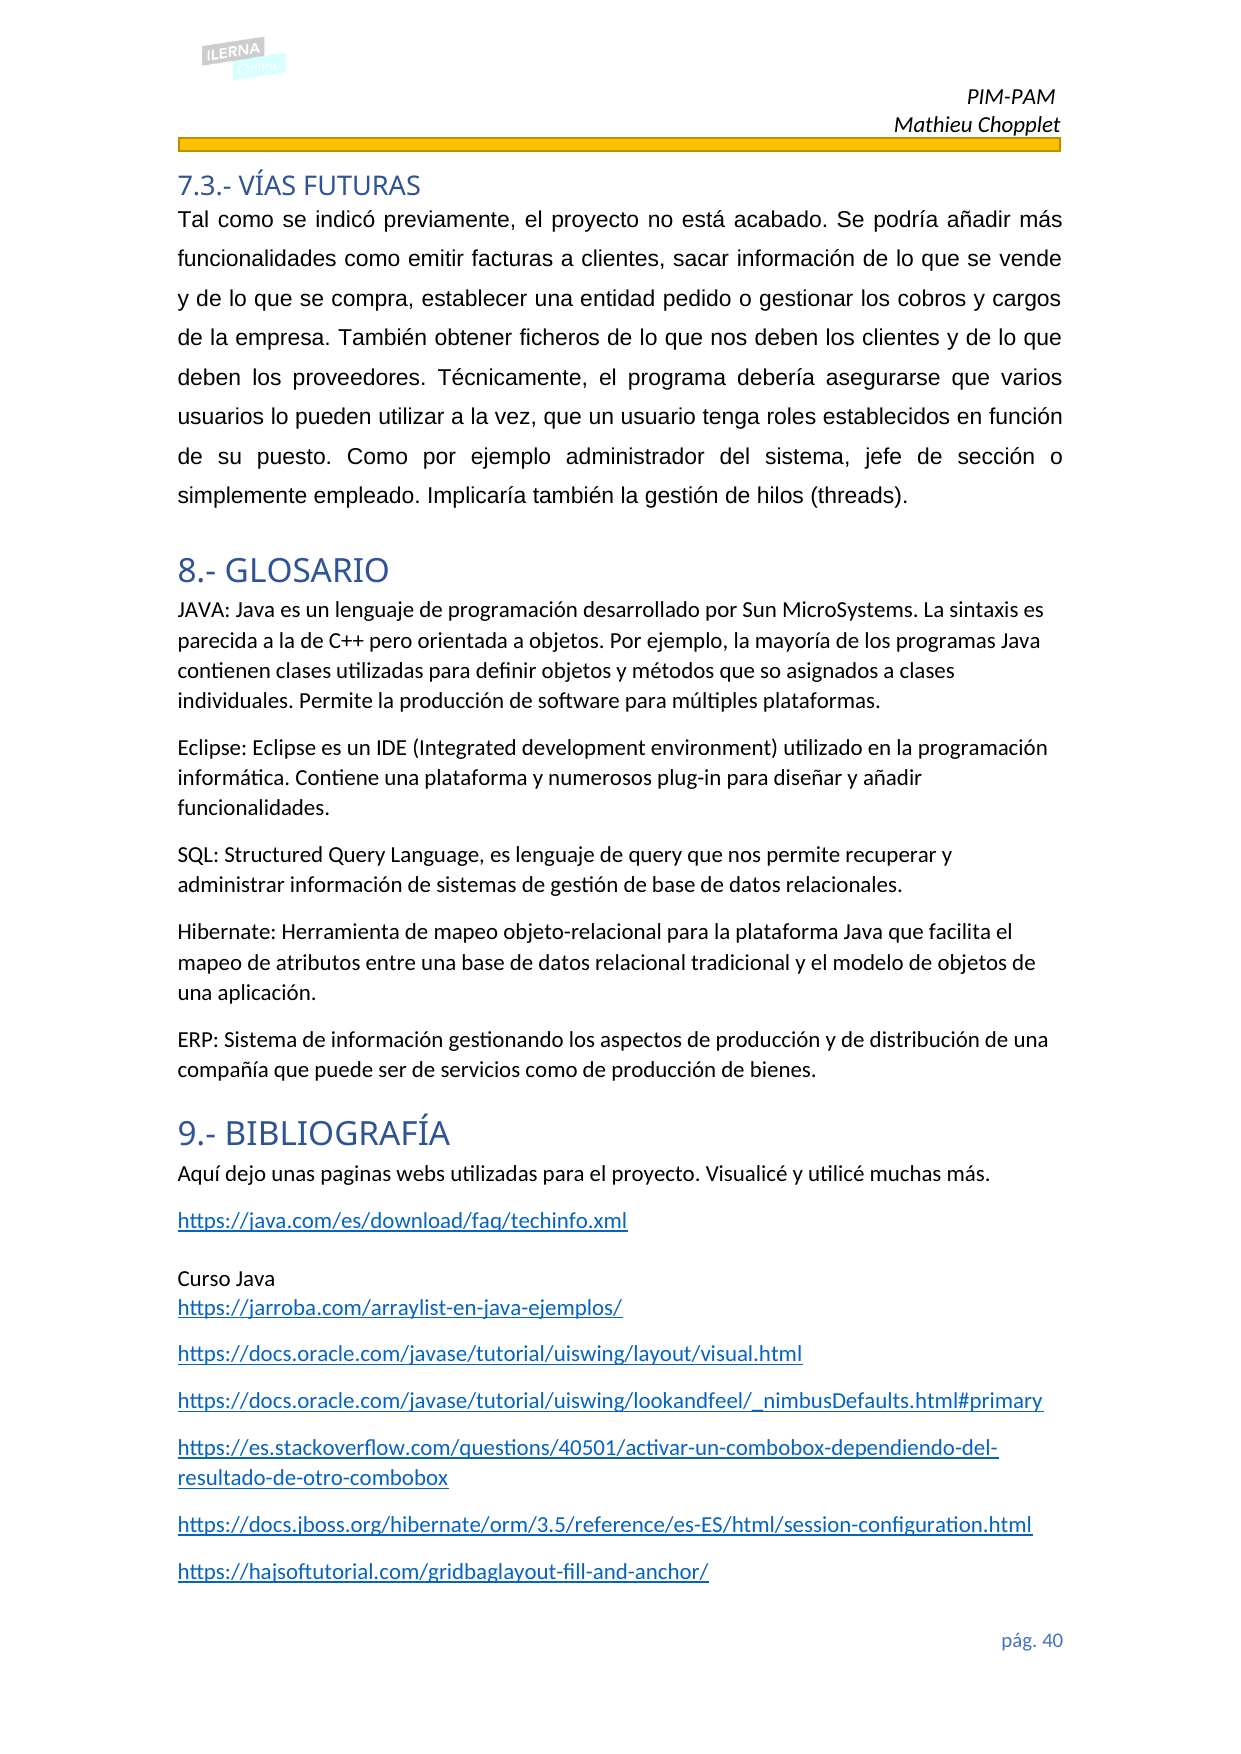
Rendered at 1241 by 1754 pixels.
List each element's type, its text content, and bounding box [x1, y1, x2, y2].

text https://es.stackoverflow.com/questions/40501/activar-un-combobox-dependiendo-del-resultado-de-otro-combobox [177, 1433, 1063, 1491]
text JAVA: Java es un lenguaje de programación desarrollado por Sun MicroSystems. La sintaxis es parecida a la de C++ pero orientada a objetos. Por ejemplo, la mayoría de los programas Java contienen clases utilizadas para definir objetos y métodos que so asignados a clases individuales. Permite la producción de software para múltiples plataformas. [177, 596, 1063, 714]
subtitle 9.- BIBLIOGRAFÍA [177, 1110, 1063, 1156]
text Curso Java [177, 1264, 1063, 1293]
text Hibernate: Herramienta de mapeo objeto-relacional para la plataforma Java que facilita el mapeo de atributos entre una base de datos relacional tradicional y el modelo de objetos de una aplicación. [177, 917, 1063, 1006]
text ERP: Sistema de información gestionando los aspectos de producción y de distribución de una compañía que puede ser de servicios como de producción de bienes. [177, 1025, 1063, 1083]
text https://docs.jboss.org/hibernate/orm/3.5/reference/es-ES/html/session-configuration.html [177, 1510, 1063, 1538]
text https://docs.oracle.com/javase/tutorial/uiswing/lookandfeel/_nimbusDefaults.html#primary [177, 1386, 1063, 1414]
subtitle 8.- GLOSARIO [177, 547, 1063, 592]
text Eclipse: Eclipse es un IDE (Integrated development environment) utilizado en la programación informática. Contiene una plataforma y numerosos plug-in para diseñar y añadir funcionalidades. [177, 733, 1063, 821]
subtitle 7.3.- VÍAS FUTURAS [177, 166, 1063, 203]
text https://java.com/es/download/faq/techinfo.xml [177, 1206, 1063, 1234]
text SQL: Structured Query Language, es lenguaje de query que nos permite recuperar y administrar información de sistemas de gestión de base de datos relacionales. [177, 840, 1063, 898]
text https://jarroba.com/arraylist-en-java-ejemplos/ [177, 1293, 1063, 1321]
text https://hajsoftutorial.com/gridbaglayout-fill-and-anchor/ [177, 1557, 1063, 1585]
text Aquí dejo unas paginas webs utilizadas para el proyecto. Visualicé y utilicé muchas más. [177, 1159, 1063, 1187]
text Tal como se indicó previamente, el proyecto no está acabado. Se podría añadir más funcionalidades como emitir facturas a clientes, sacar información de lo que se vende y de lo que se compra, establecer una entidad pedido o gestionar los cobros y cargos de la empresa. También obtener ficheros de lo que nos deben los clientes y de lo que deben los proveedores. Técnicamente, el programa debería asegurarse que varios usuarios lo pueden utilizar a la vez, que un usuario tenga roles establecidos en función de su puesto. Como por ejemplo administrador del sistema, jefe de sección o simplemente empleado. Implicaría también la gestión de hilos (threads). [177, 206, 1063, 508]
text https://docs.oracle.com/javase/tutorial/uiswing/layout/visual.html [177, 1339, 1063, 1367]
